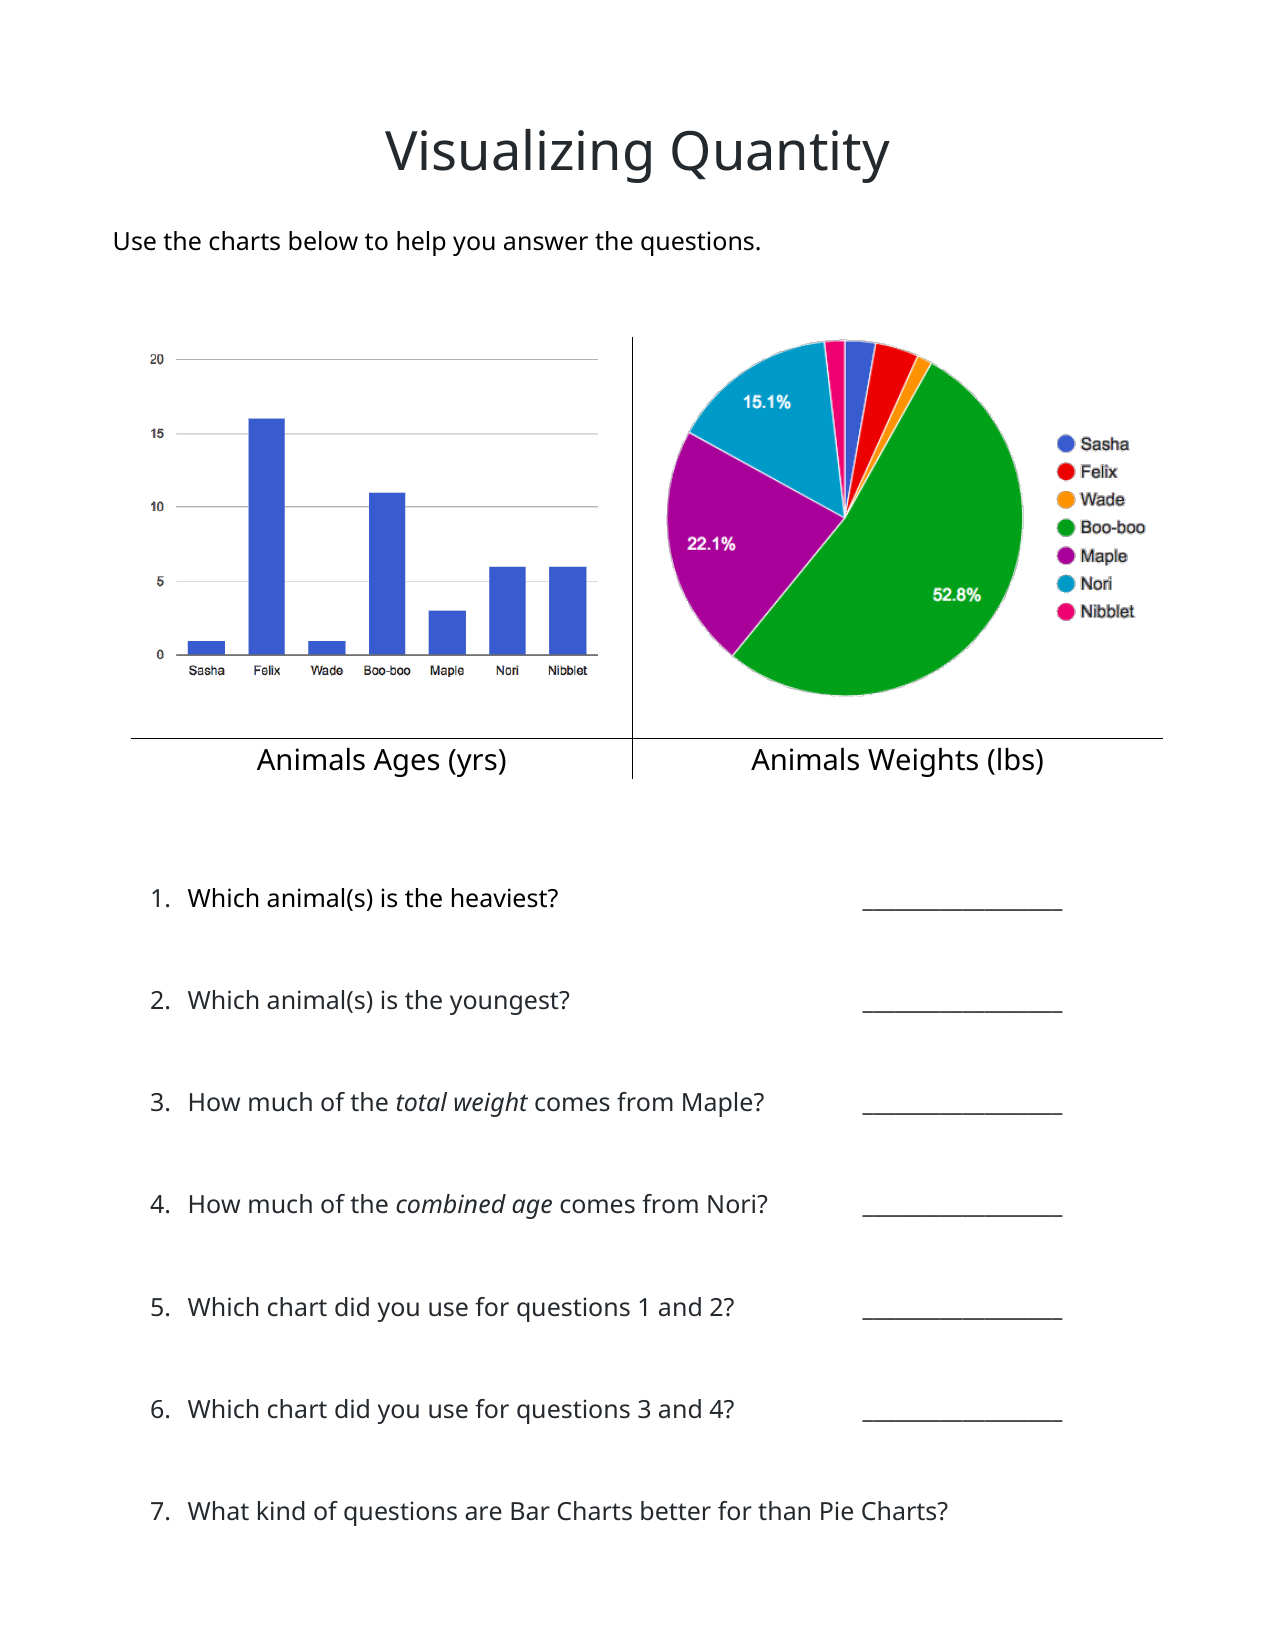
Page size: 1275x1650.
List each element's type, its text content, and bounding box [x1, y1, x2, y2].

list How much of the combined age comes from Nori? __________________ [150, 1187, 1162, 1221]
table_header [131, 337, 632, 738]
list What kind of questions are Bar Charts better for than Pie Charts? [150, 1494, 1162, 1528]
text Use the charts below to help you answer the questions. [112, 223, 1162, 257]
table_header [633, 337, 1162, 738]
subtitle Visualizing Quantity [112, 112, 1162, 186]
list Which animal(s) is the youngest? __________________ [150, 983, 1162, 1017]
table_cell Animals Weights (lbs) [633, 739, 1162, 778]
picture [130, 336, 609, 695]
table_cell Animals Ages (yrs) [131, 739, 632, 778]
picture [654, 336, 1163, 715]
list Which animal(s) is the heaviest? __________________ [150, 881, 1162, 915]
list Which chart did you use for questions 3 and 4? __________________ [150, 1392, 1162, 1426]
list Which chart did you use for questions 1 and 2? __________________ [150, 1289, 1162, 1323]
list How much of the total weight comes from Maple? __________________ [150, 1085, 1162, 1119]
